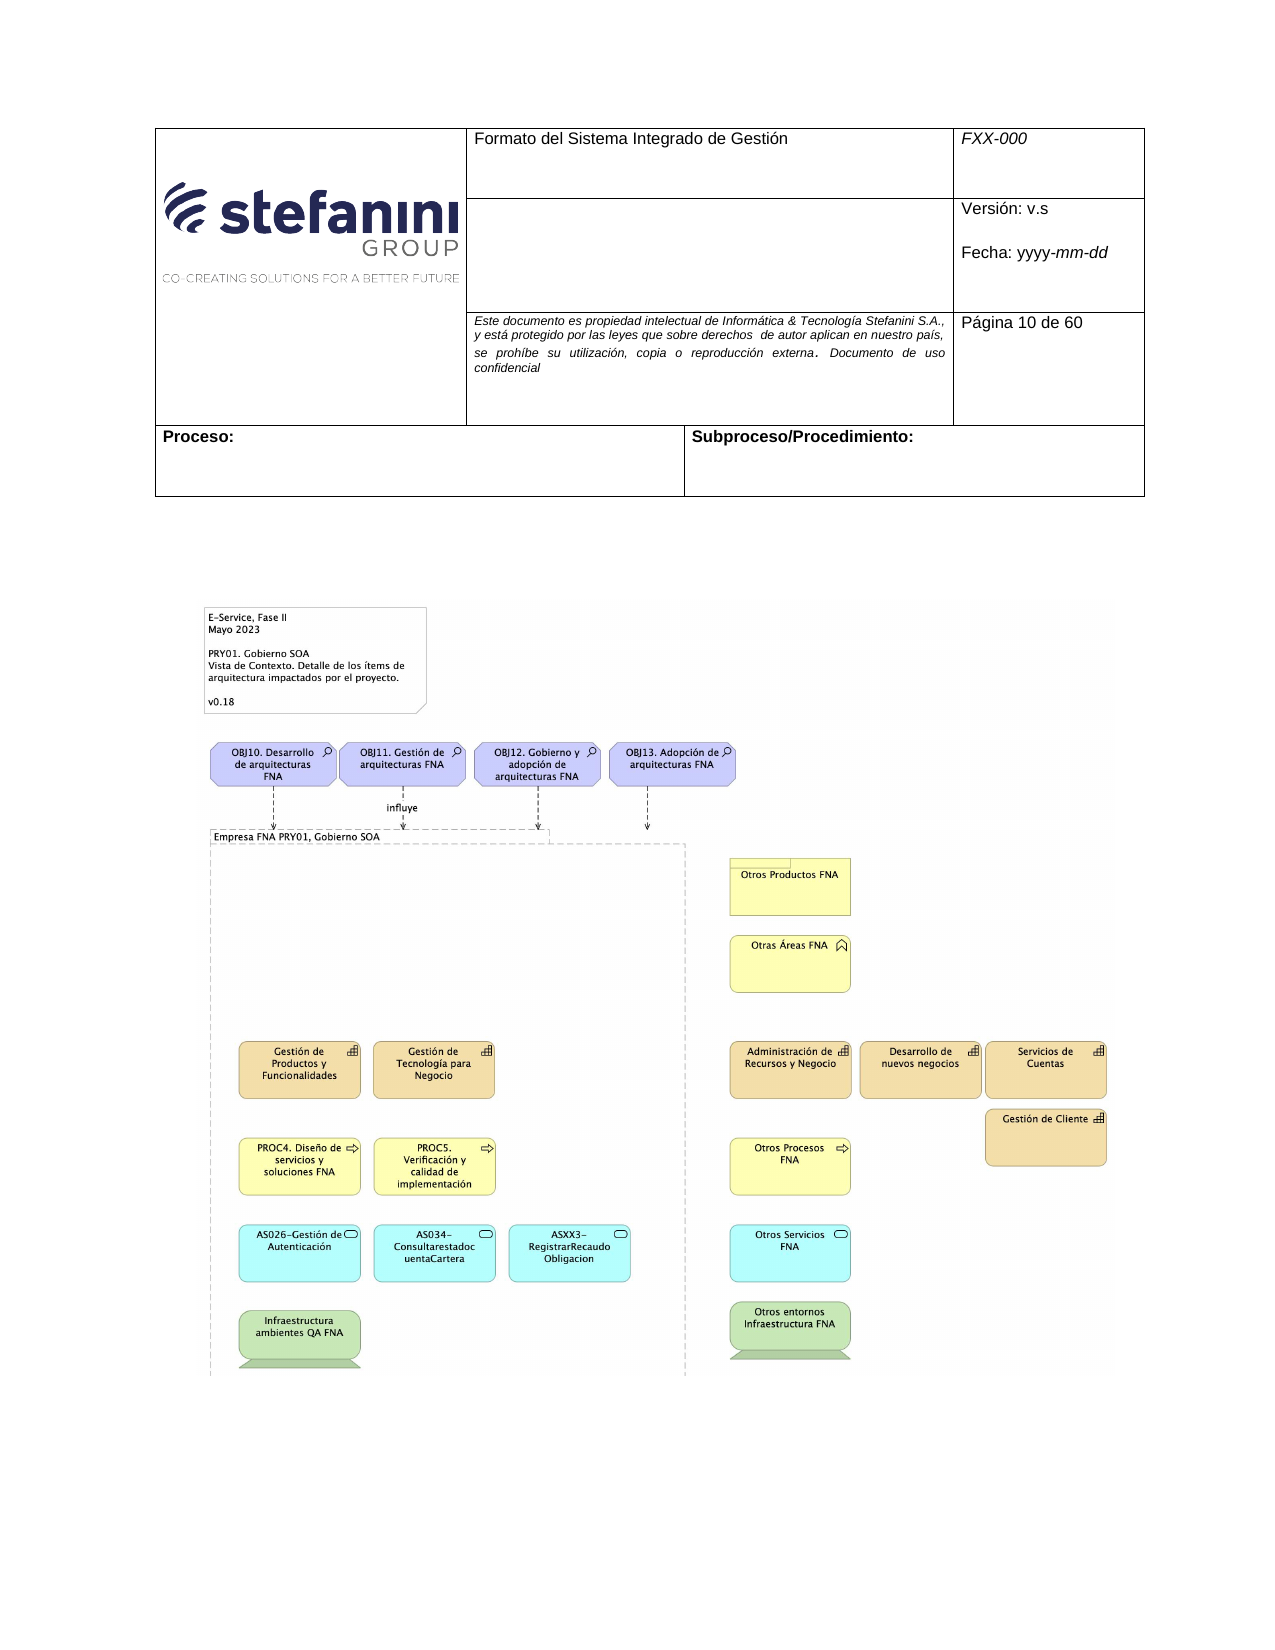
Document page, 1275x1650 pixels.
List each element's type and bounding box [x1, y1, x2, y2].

picture [162, 182, 460, 286]
picture [196, 599, 1115, 1376]
